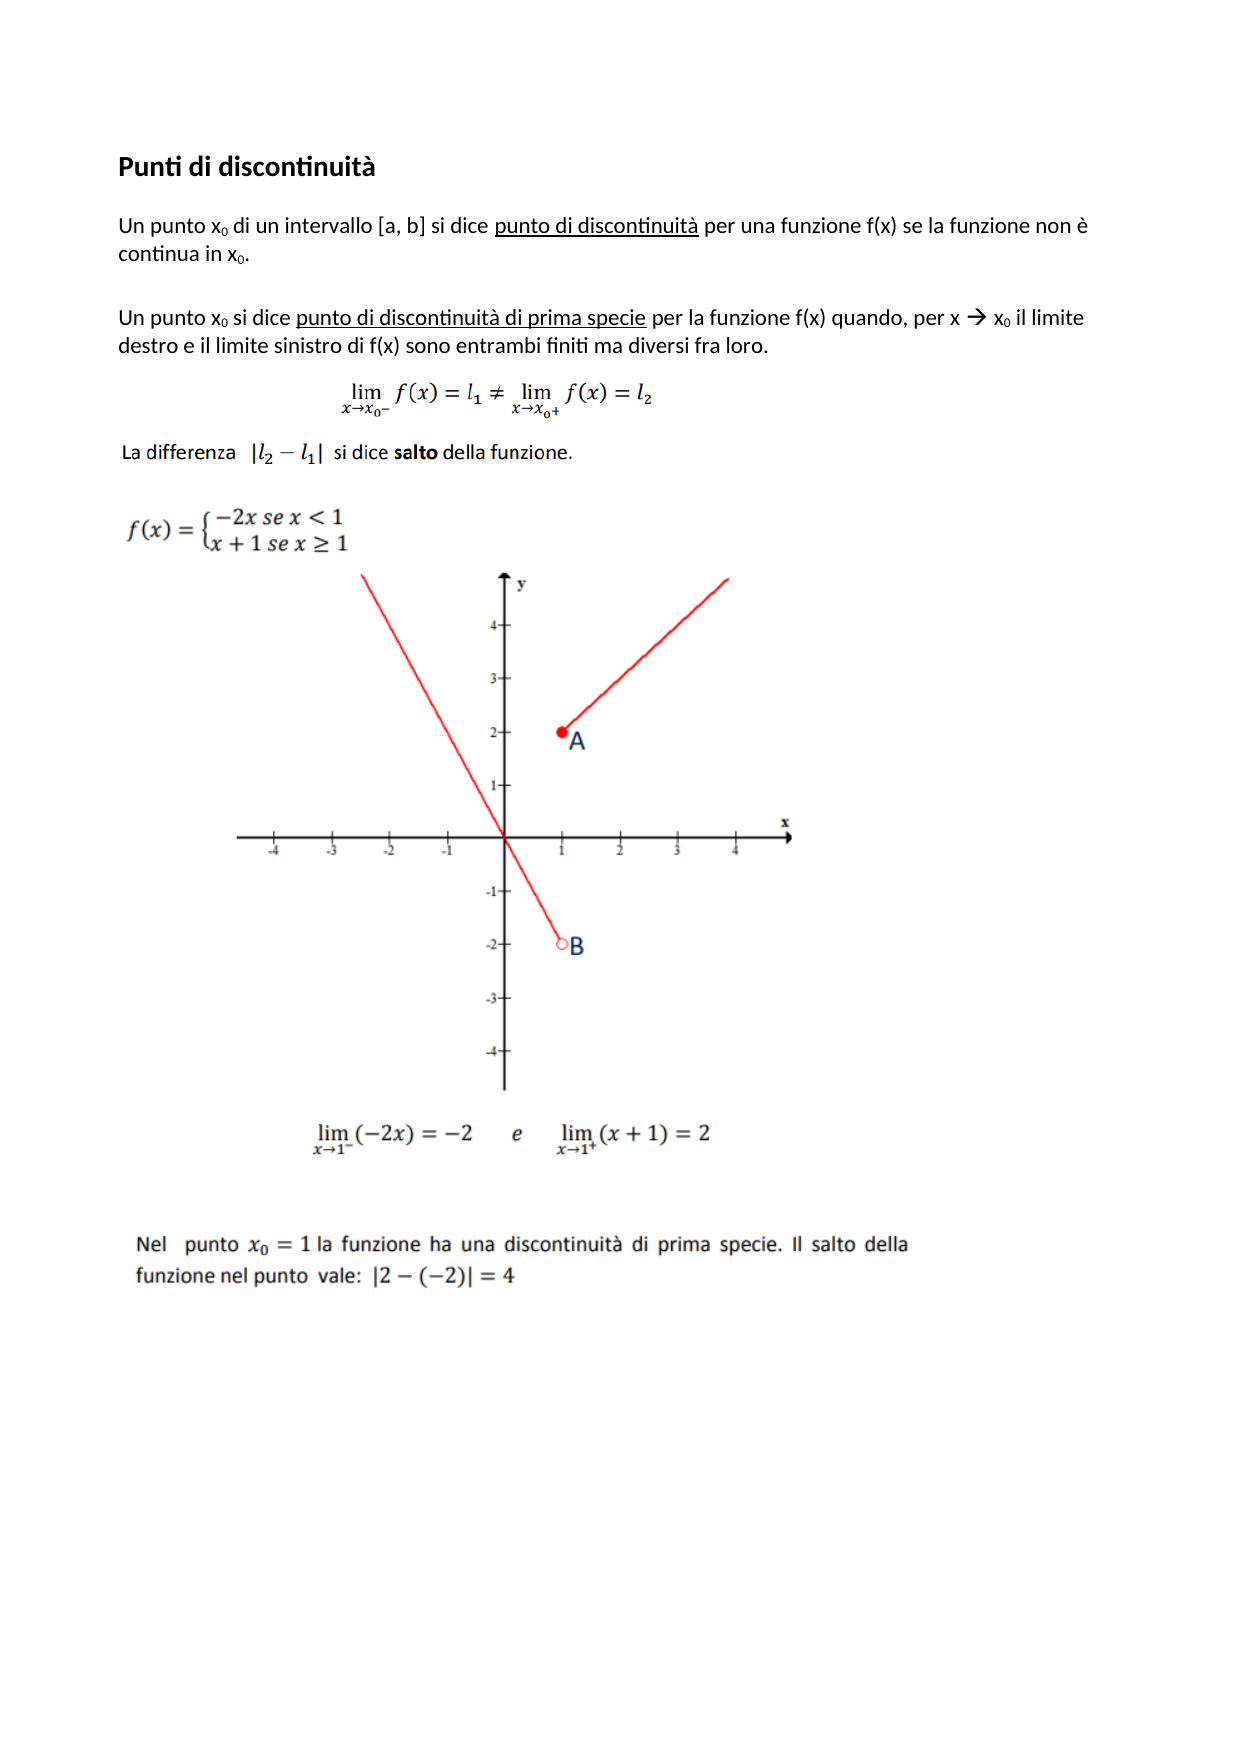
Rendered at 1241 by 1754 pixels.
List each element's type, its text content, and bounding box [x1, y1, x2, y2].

text Un punto x0 di un intervallo [a, b] si dice punto di discontinuità per una funzione f(x) se la funzione non è continua in x0. [118, 211, 1122, 267]
picture [118, 362, 689, 471]
picture [118, 1216, 925, 1308]
text Punti di discontinuità [118, 148, 1122, 183]
text Un punto x0 si dice punto di discontinuità di prima specie per la funzione f(x) quando, per x x0 il limite destro e il limite sinistro di f(x) sono entrambi finiti ma diversi fra loro. [118, 303, 1122, 359]
picture [118, 488, 813, 1178]
